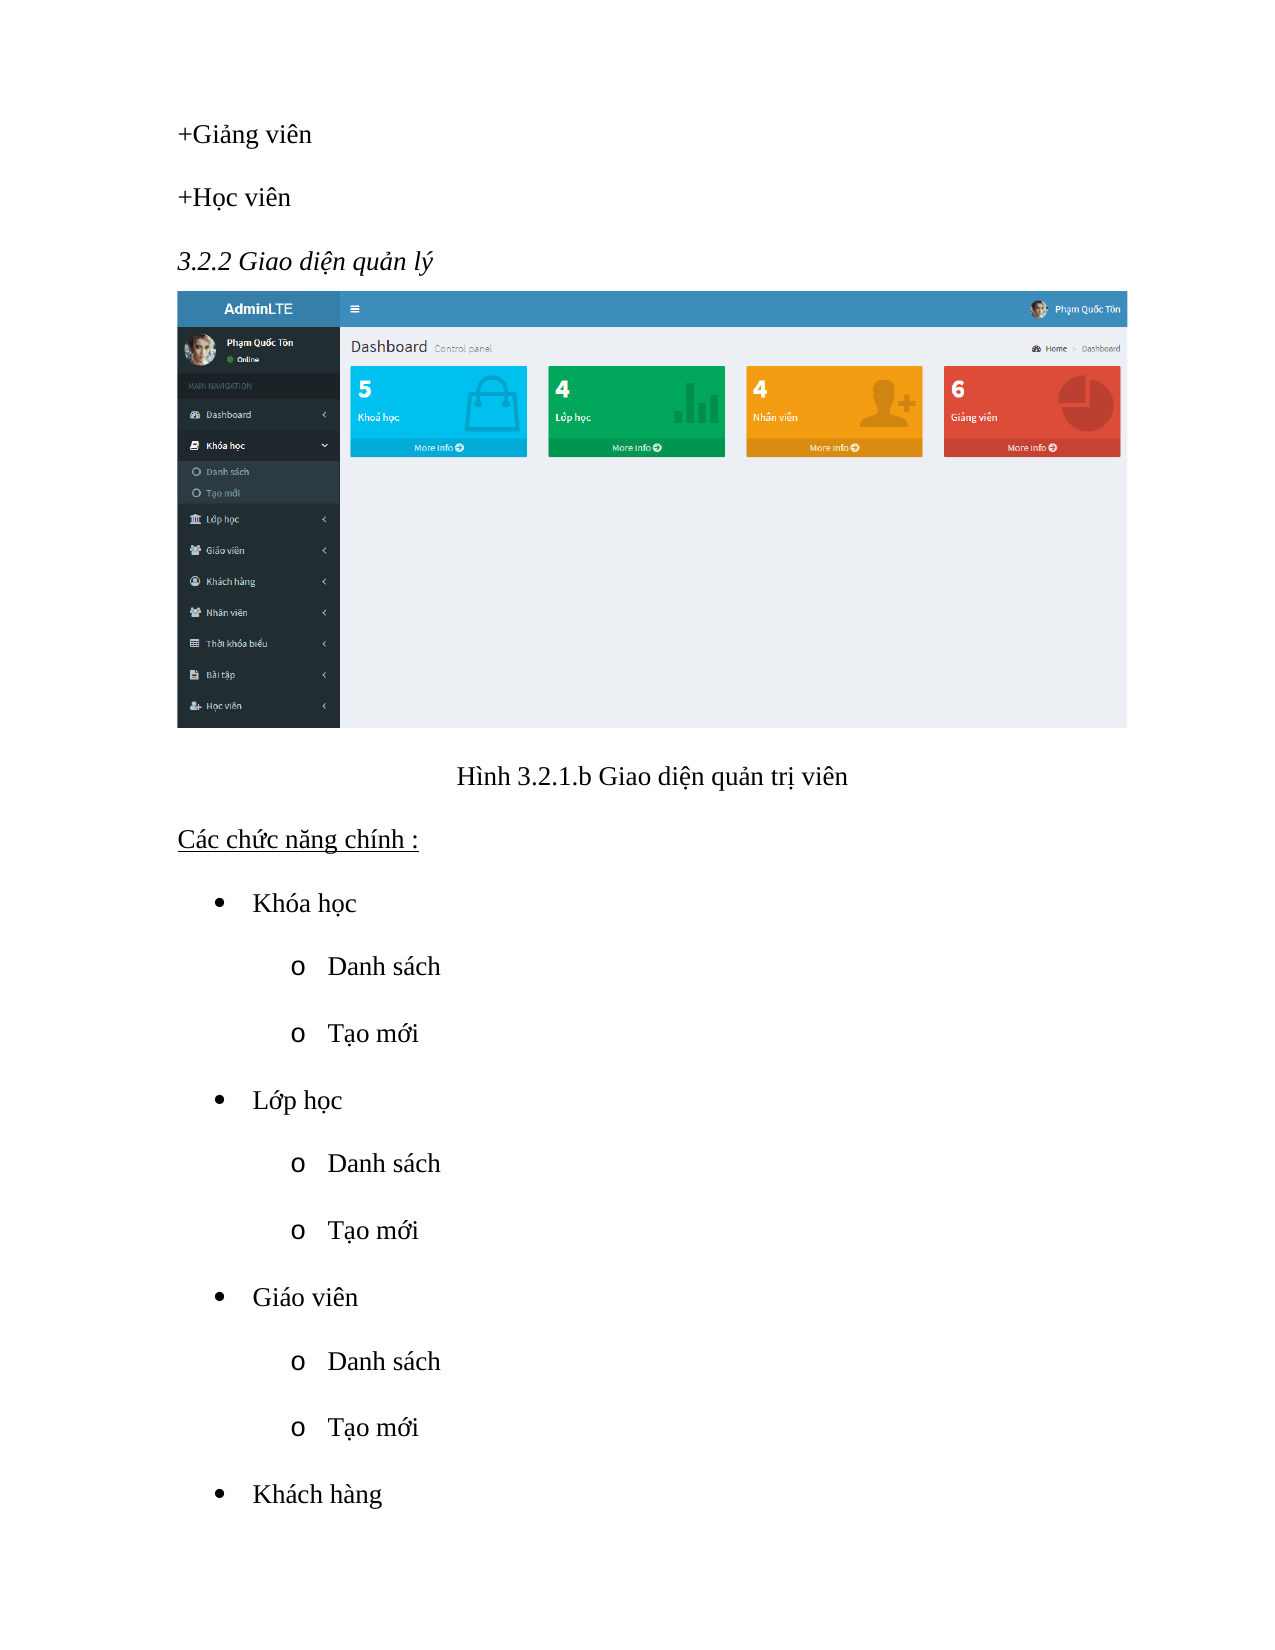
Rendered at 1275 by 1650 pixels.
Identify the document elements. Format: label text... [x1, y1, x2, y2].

picture [177, 291, 1128, 728]
list Giáo viên [215, 1281, 1127, 1312]
list Tạo mới [290, 1214, 1127, 1248]
text Hình 3.2.1.b Giao diện quản trị viên [177, 760, 1127, 791]
list Danh sách [290, 1147, 1127, 1181]
text +Giảng viên [177, 118, 1127, 149]
list Danh sách [290, 950, 1127, 984]
list Tạo mới [290, 1411, 1127, 1445]
list Khóa học [215, 887, 1127, 918]
list Danh sách [290, 1344, 1127, 1378]
list Lớp học [215, 1084, 1127, 1115]
text +Học viên [177, 181, 1127, 213]
text Các chức năng chính : [177, 823, 1127, 855]
list Tạo mới [290, 1017, 1127, 1051]
list Khách hàng [215, 1478, 1127, 1509]
subtitle 3.2.2 Giao diện quản lý [177, 245, 1127, 276]
